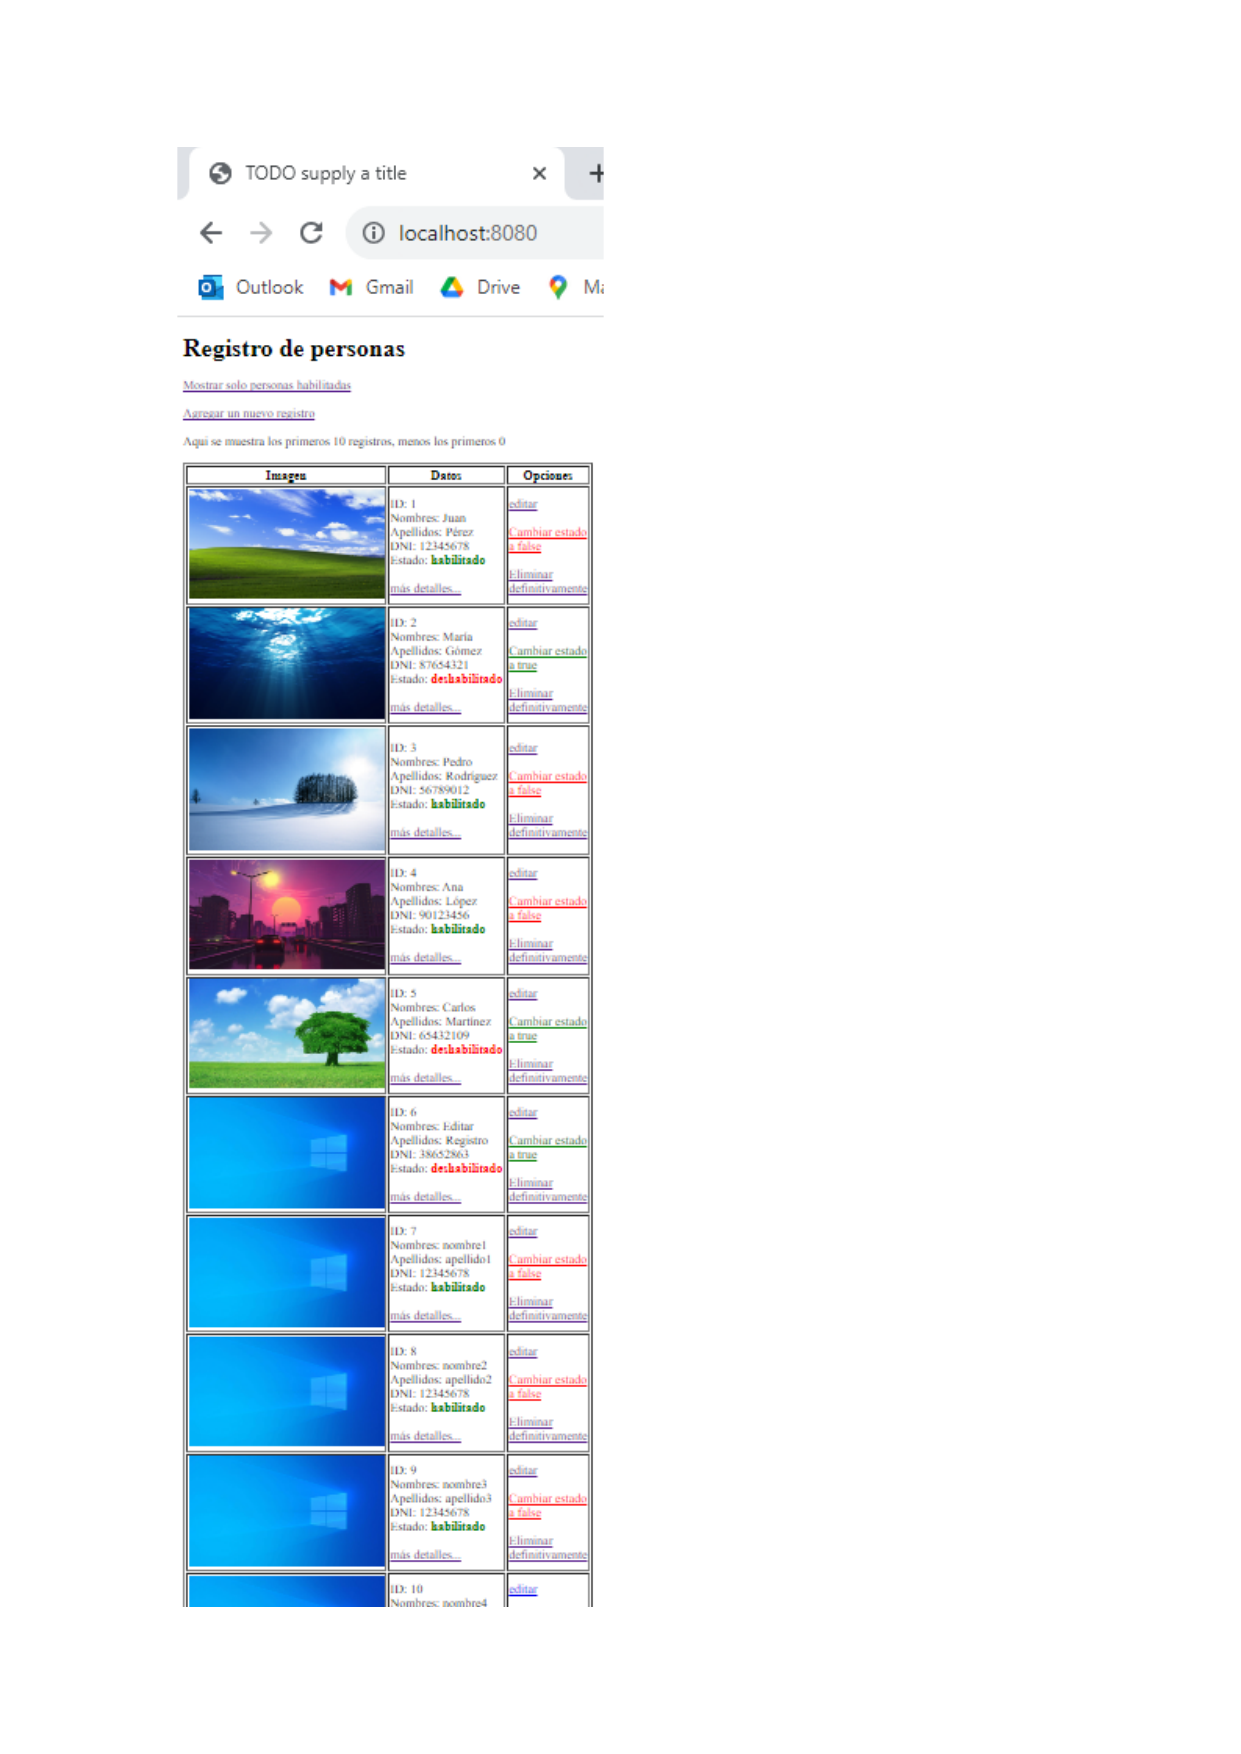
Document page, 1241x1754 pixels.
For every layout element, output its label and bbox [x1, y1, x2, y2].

picture [177, 147, 604, 1607]
